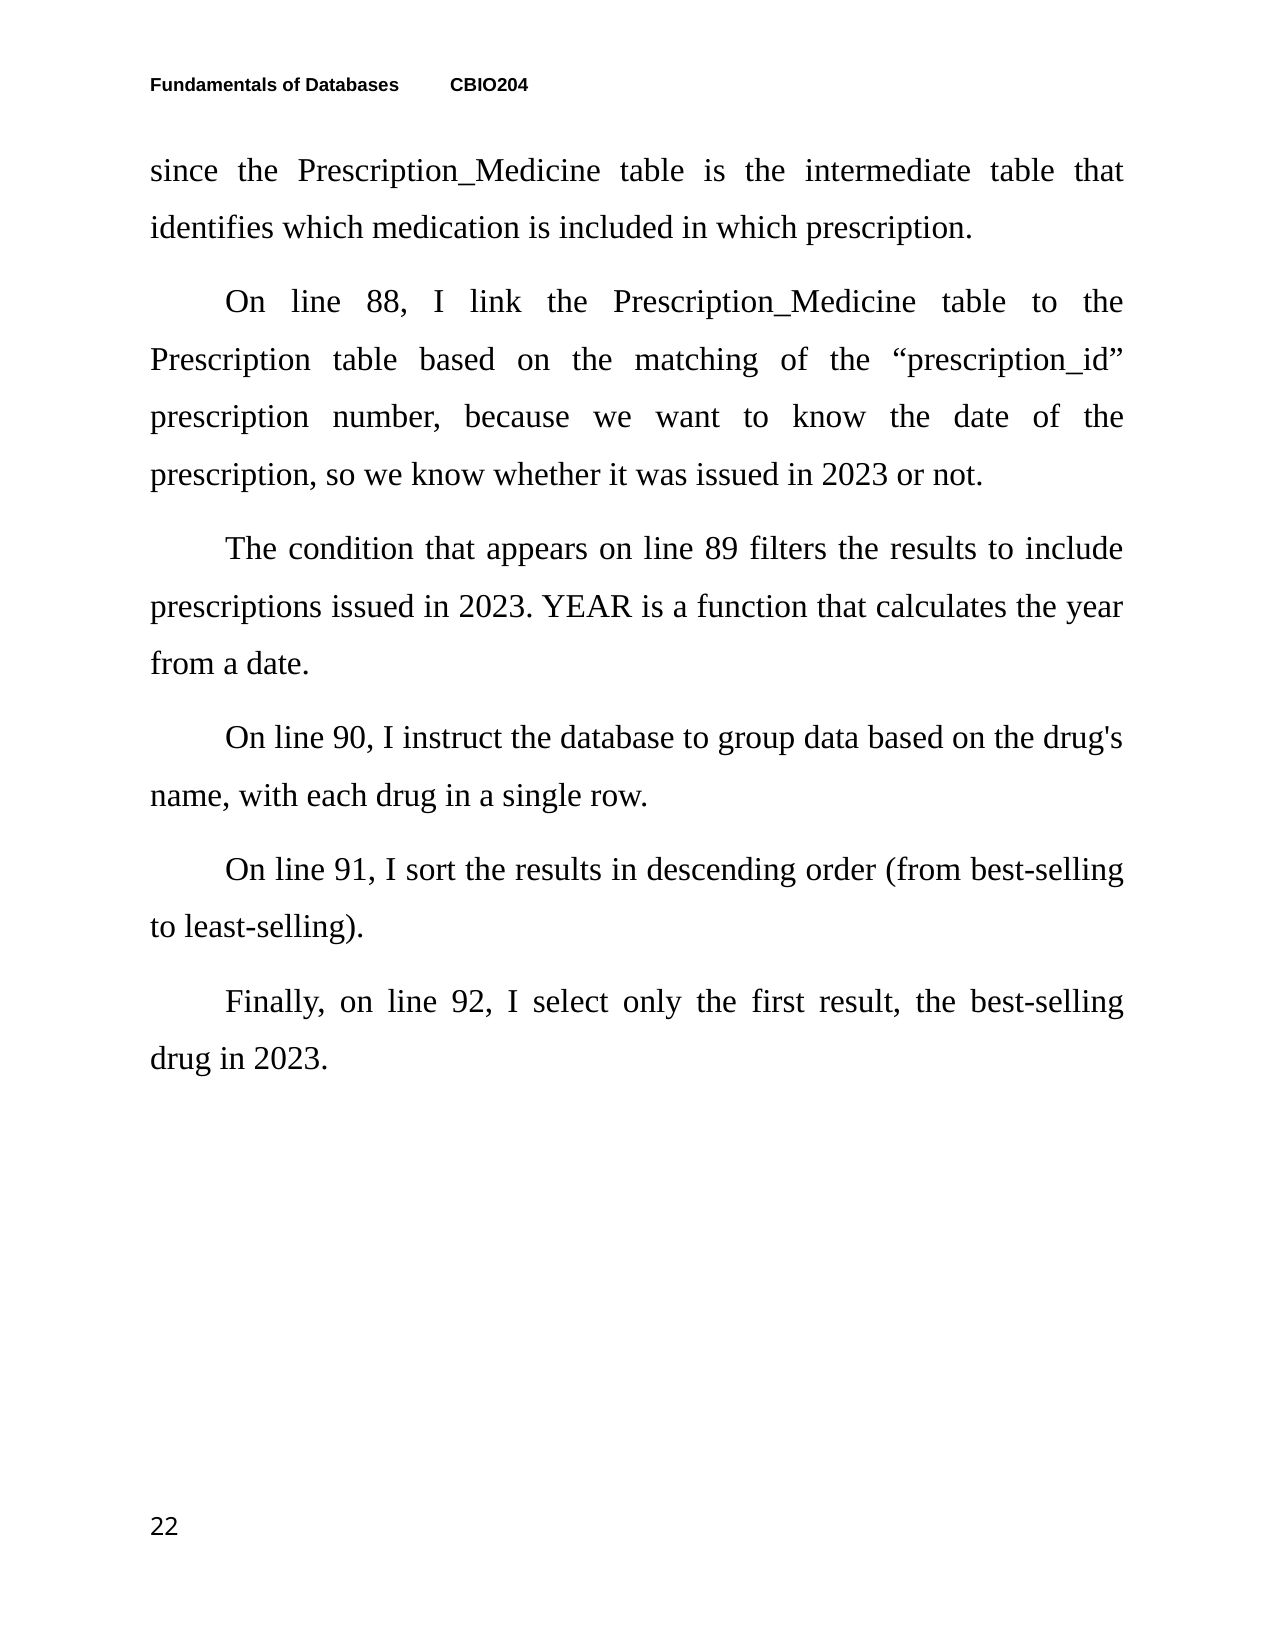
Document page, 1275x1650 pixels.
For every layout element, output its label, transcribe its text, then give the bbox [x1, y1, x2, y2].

text On line 91, I sort the results in descending order (from best-selling to least-selling). [150, 849, 1125, 945]
text On line 88, I link the Prescription_Medicine table to the Prescription table based on the matching of the “prescription_id” prescription number, because we want to know the date of the prescription, so we know whether it was issued in 2023 or not. [150, 282, 1125, 492]
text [150, 150, 1125, 246]
text On line 90, I instruct the database to group data based on the drug's name, with each drug in a single row. [150, 717, 1125, 813]
text The condition that appears on line 89 filters the results to include prescriptions issued in 2023. YEAR is a function that calculates the year from a date. [150, 528, 1125, 682]
text Finally, on line 92, I select only the first result, the best-selling drug in 2023. [150, 981, 1125, 1077]
